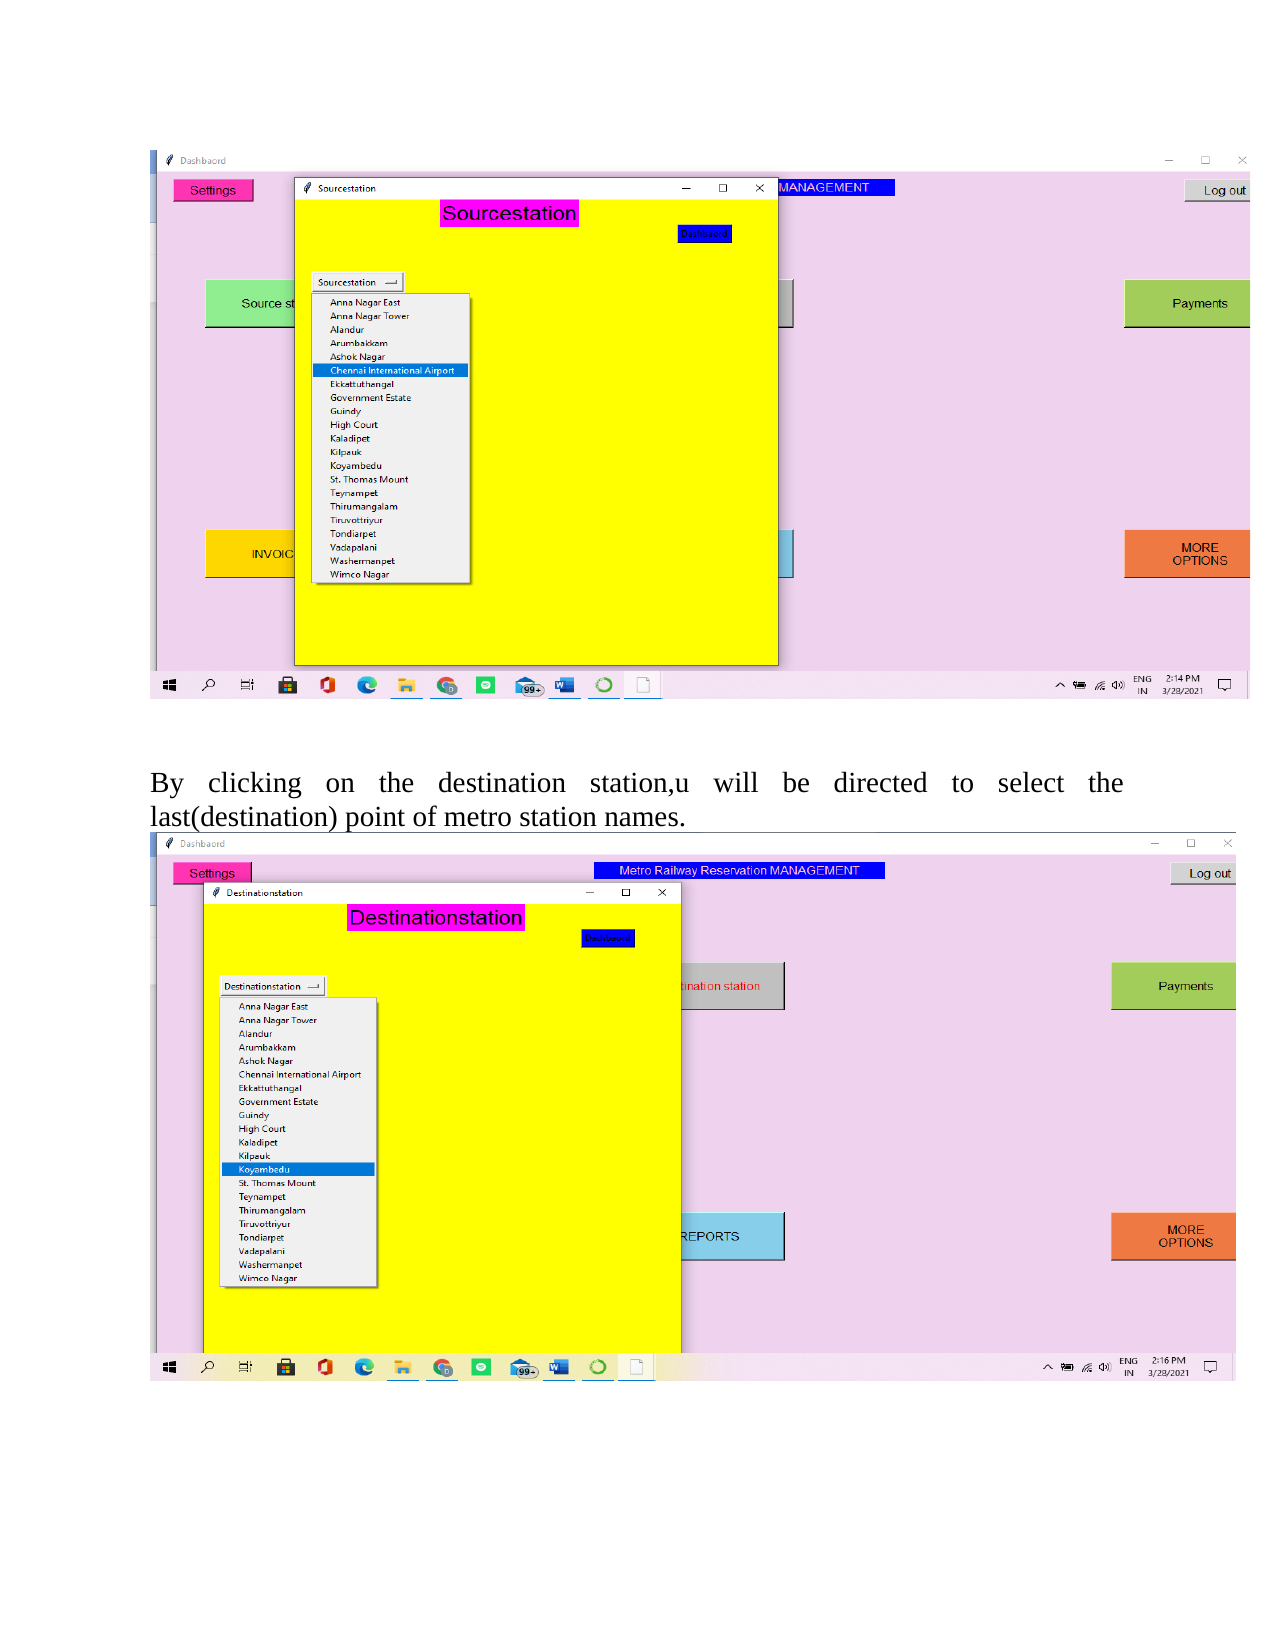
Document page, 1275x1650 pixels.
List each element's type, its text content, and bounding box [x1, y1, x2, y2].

text By clicking on the destination station,u will be directed to select the last(destination) point of metro station names. [150, 765, 1125, 832]
picture [150, 150, 1250, 699]
picture [150, 832, 1236, 1381]
